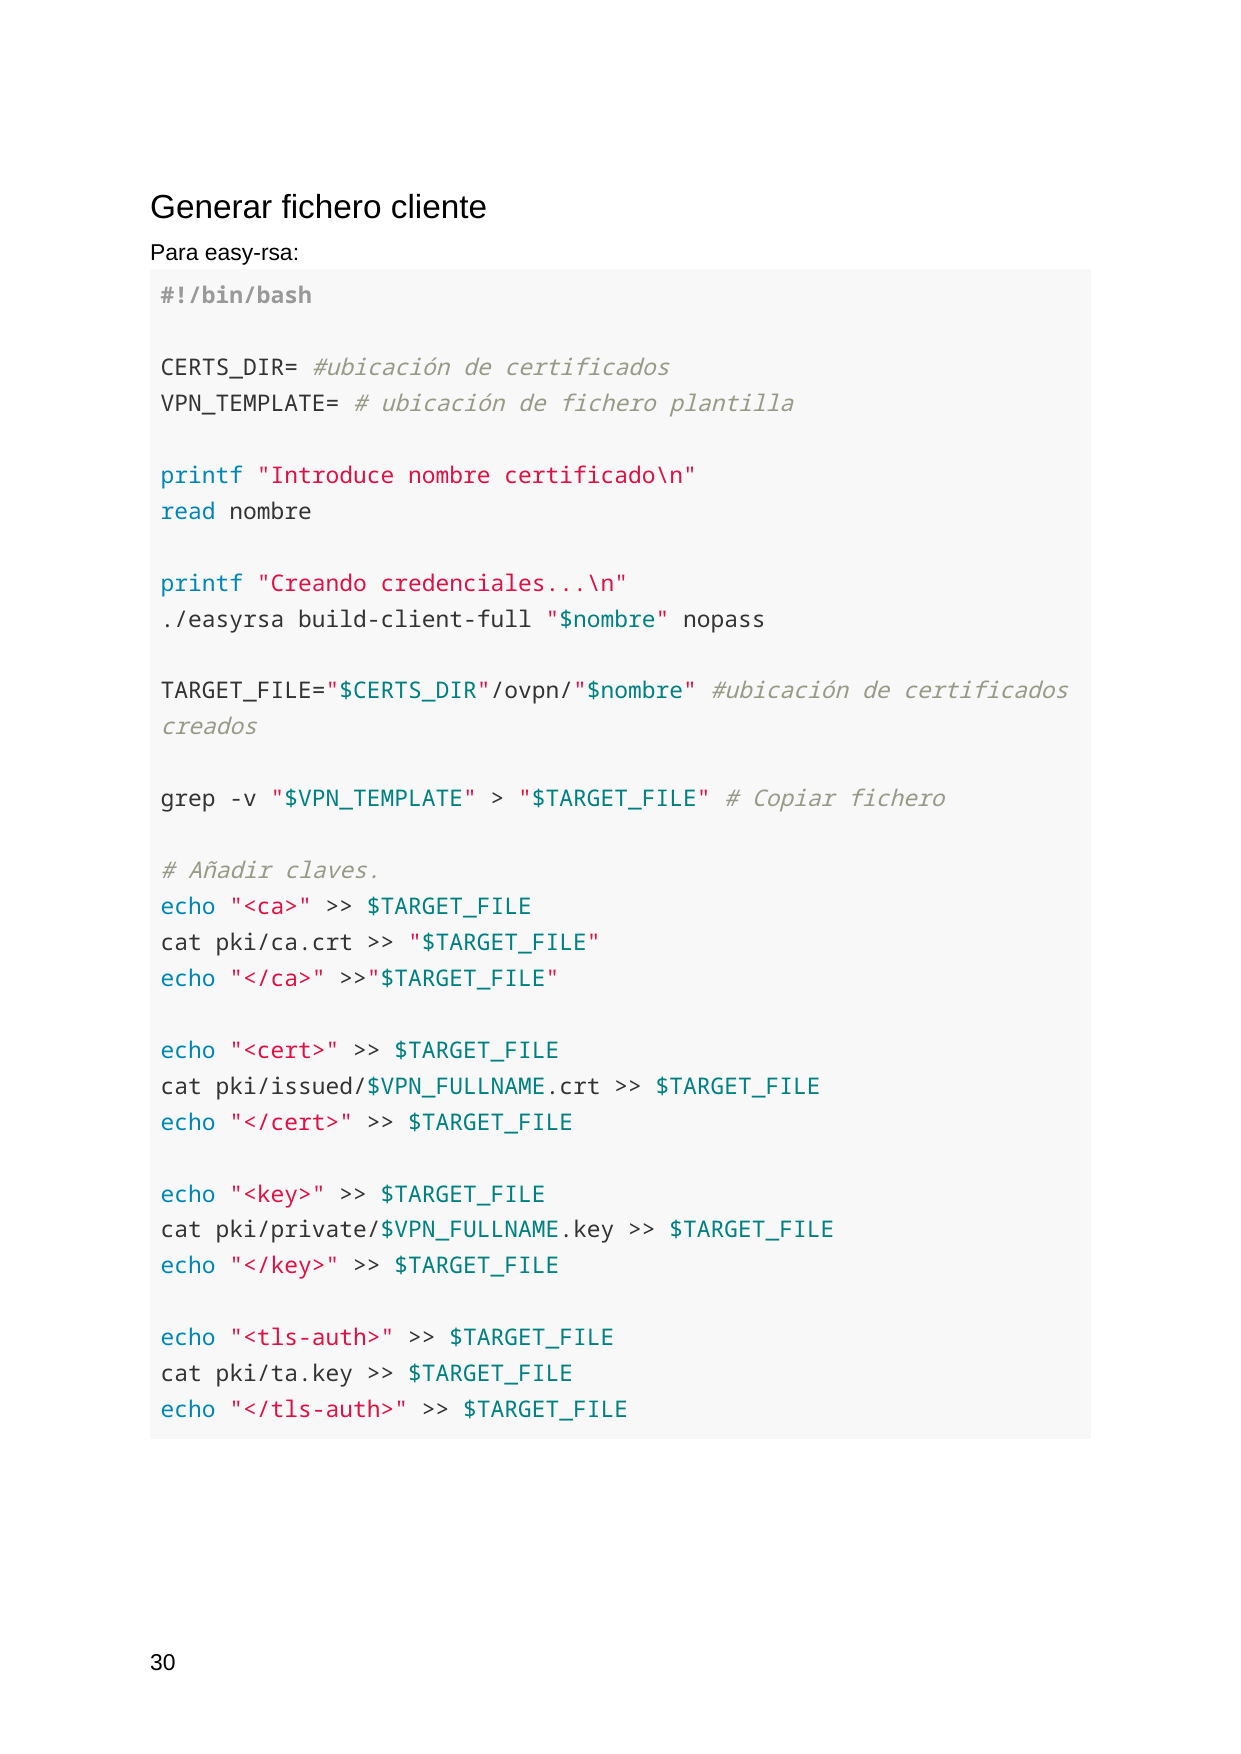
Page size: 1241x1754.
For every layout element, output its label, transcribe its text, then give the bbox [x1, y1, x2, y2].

subtitle Generar fichero cliente [150, 187, 1090, 226]
table_header #!/bin/bash CERTS_DIR= #ubicación de certificados VPN_TEMPLATE= # ubicación de fichero plantilla printf "Introduce nombre certificado\n" read nombre printf "Creando credenciales...\n" ./easyrsa build-client-full "$nombre" nopass TARGET_FILE="$CERTS_DIR"/ovpn/"$nombre" #ubicación de certificados creados grep -v "$VPN_TEMPLATE" > "$TARGET_FILE" # Copiar fichero # Añadir claves. echo "<ca>" >> $TARGET_FILE cat pki/ca.crt >> "$TARGET_FILE" echo "</ca>" >>"$TARGET_FILE" echo "<cert>" >> $TARGET_FILE cat pki/issued/$VPN_FULLNAME.crt >> $TARGET_FILE echo "</cert>" >> $TARGET_FILE echo "<key>" >> $TARGET_FILE cat pki/private/$VPN_FULLNAME.key >> $TARGET_FILE echo "</key>" >> $TARGET_FILE echo "<tls-auth>" >> $TARGET_FILE cat pki/ta.key >> $TARGET_FILE echo "</tls-auth>" >> $TARGET_FILE [150, 269, 1091, 1439]
text Para easy-rsa: [150, 238, 1090, 265]
